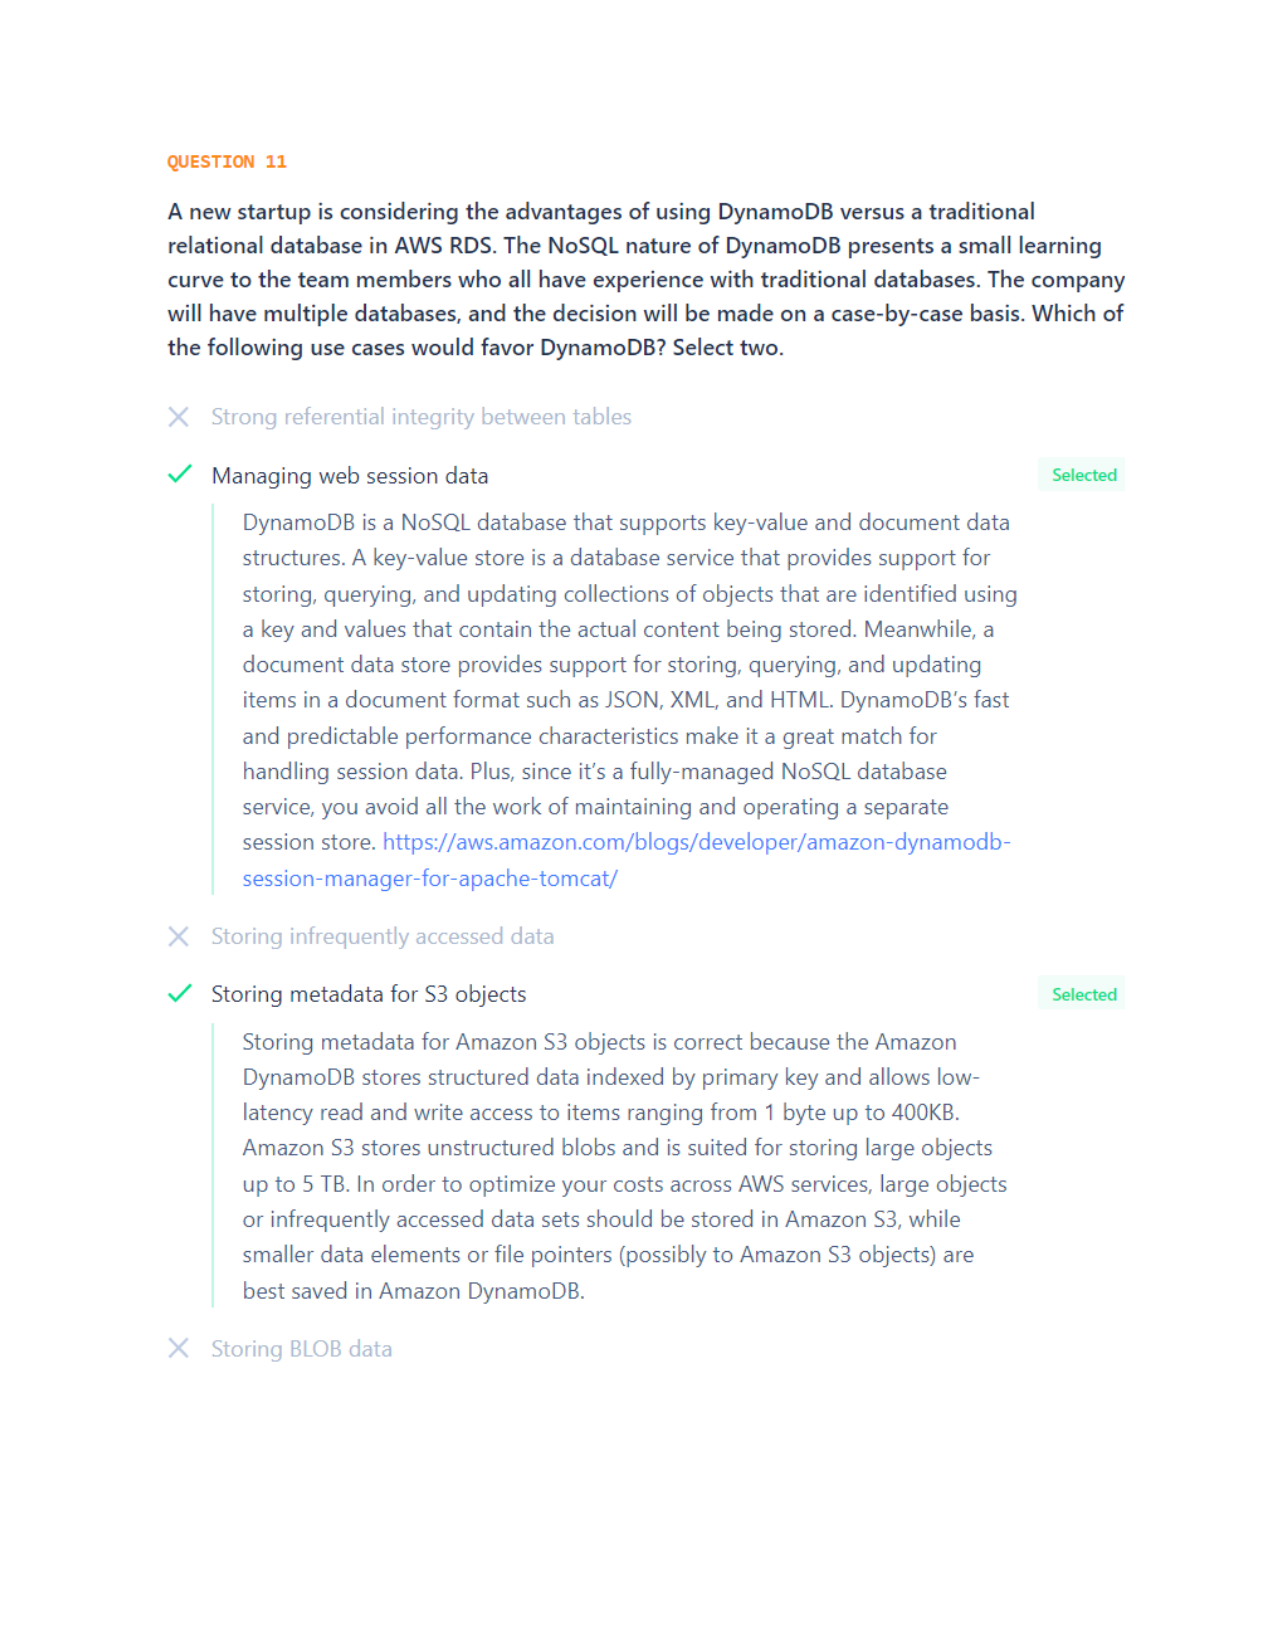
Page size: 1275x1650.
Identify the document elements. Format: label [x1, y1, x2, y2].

picture [150, 150, 1125, 1363]
